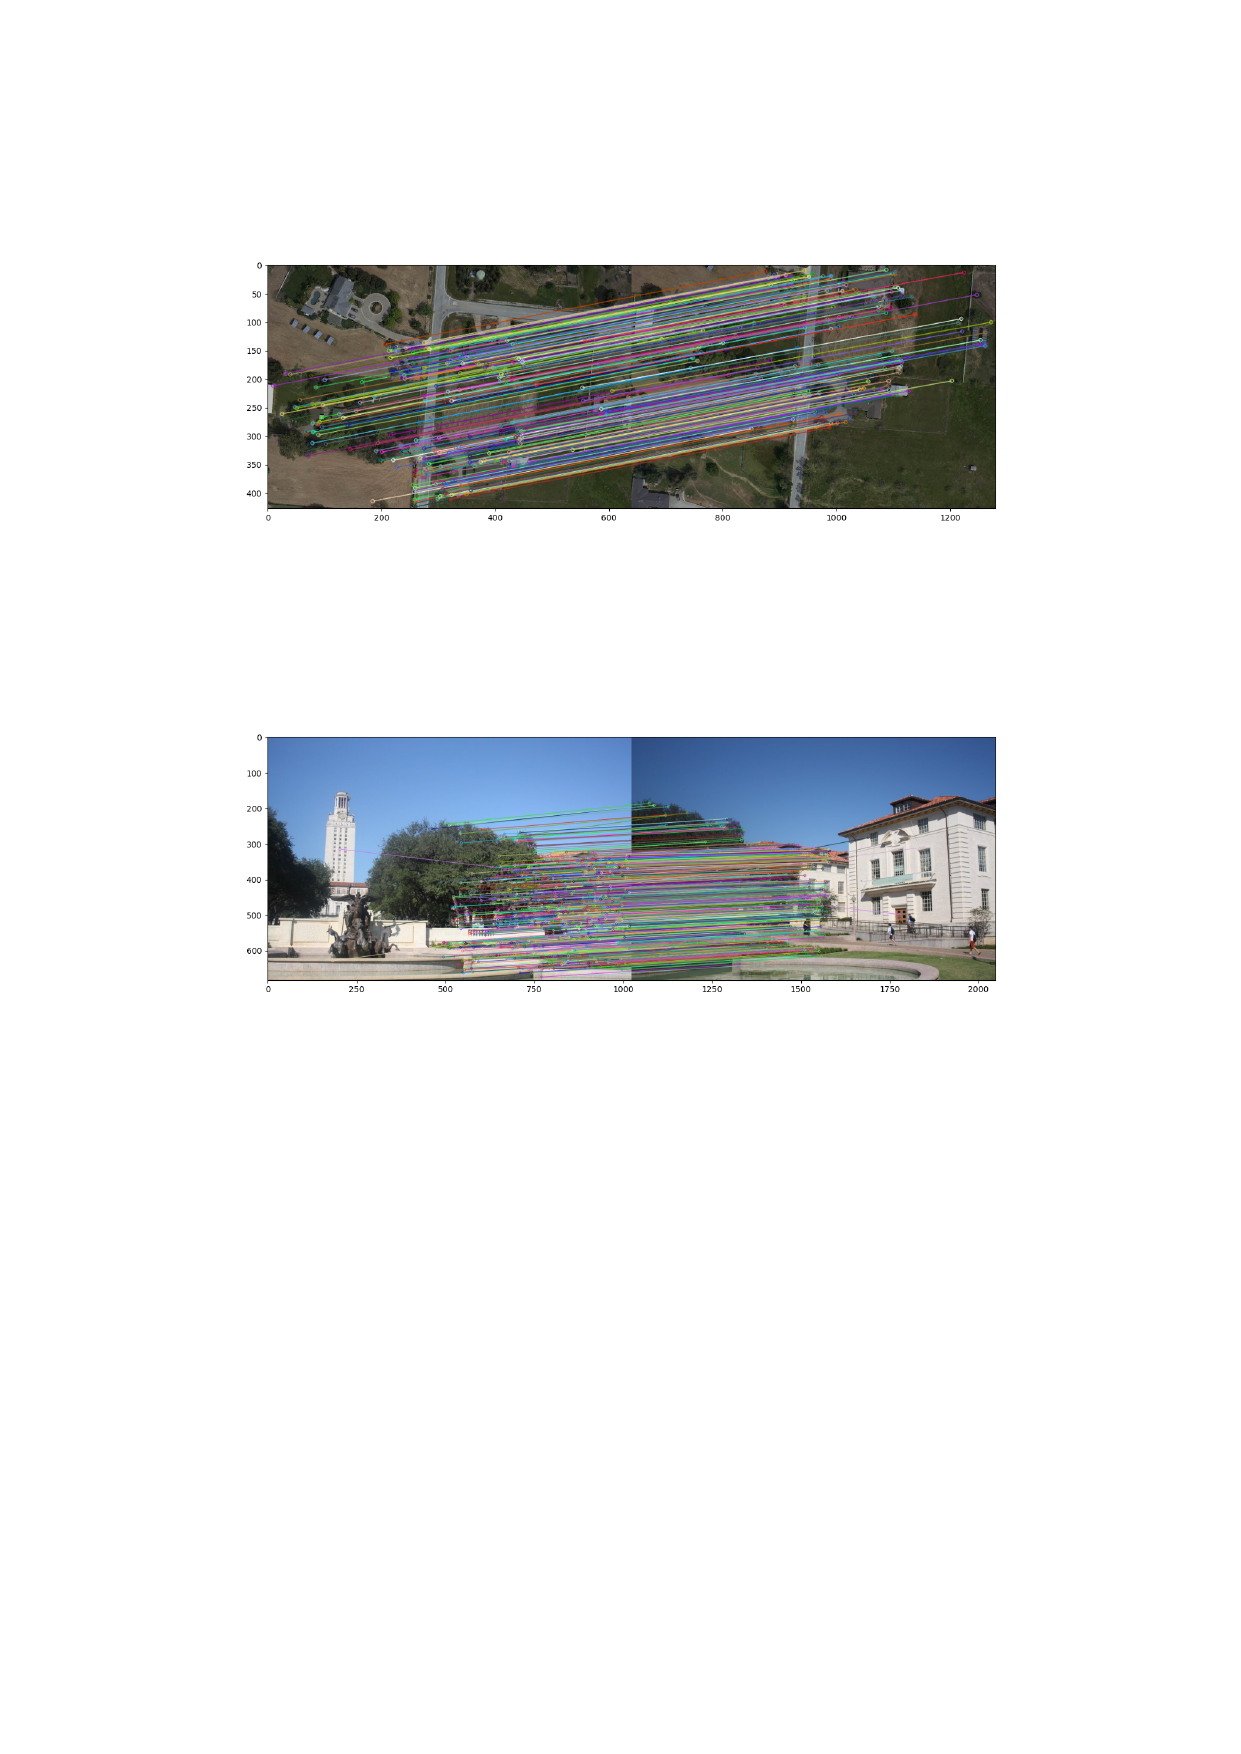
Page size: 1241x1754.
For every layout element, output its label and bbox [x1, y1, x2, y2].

picture [150, 150, 1088, 619]
picture [150, 621, 1088, 1091]
